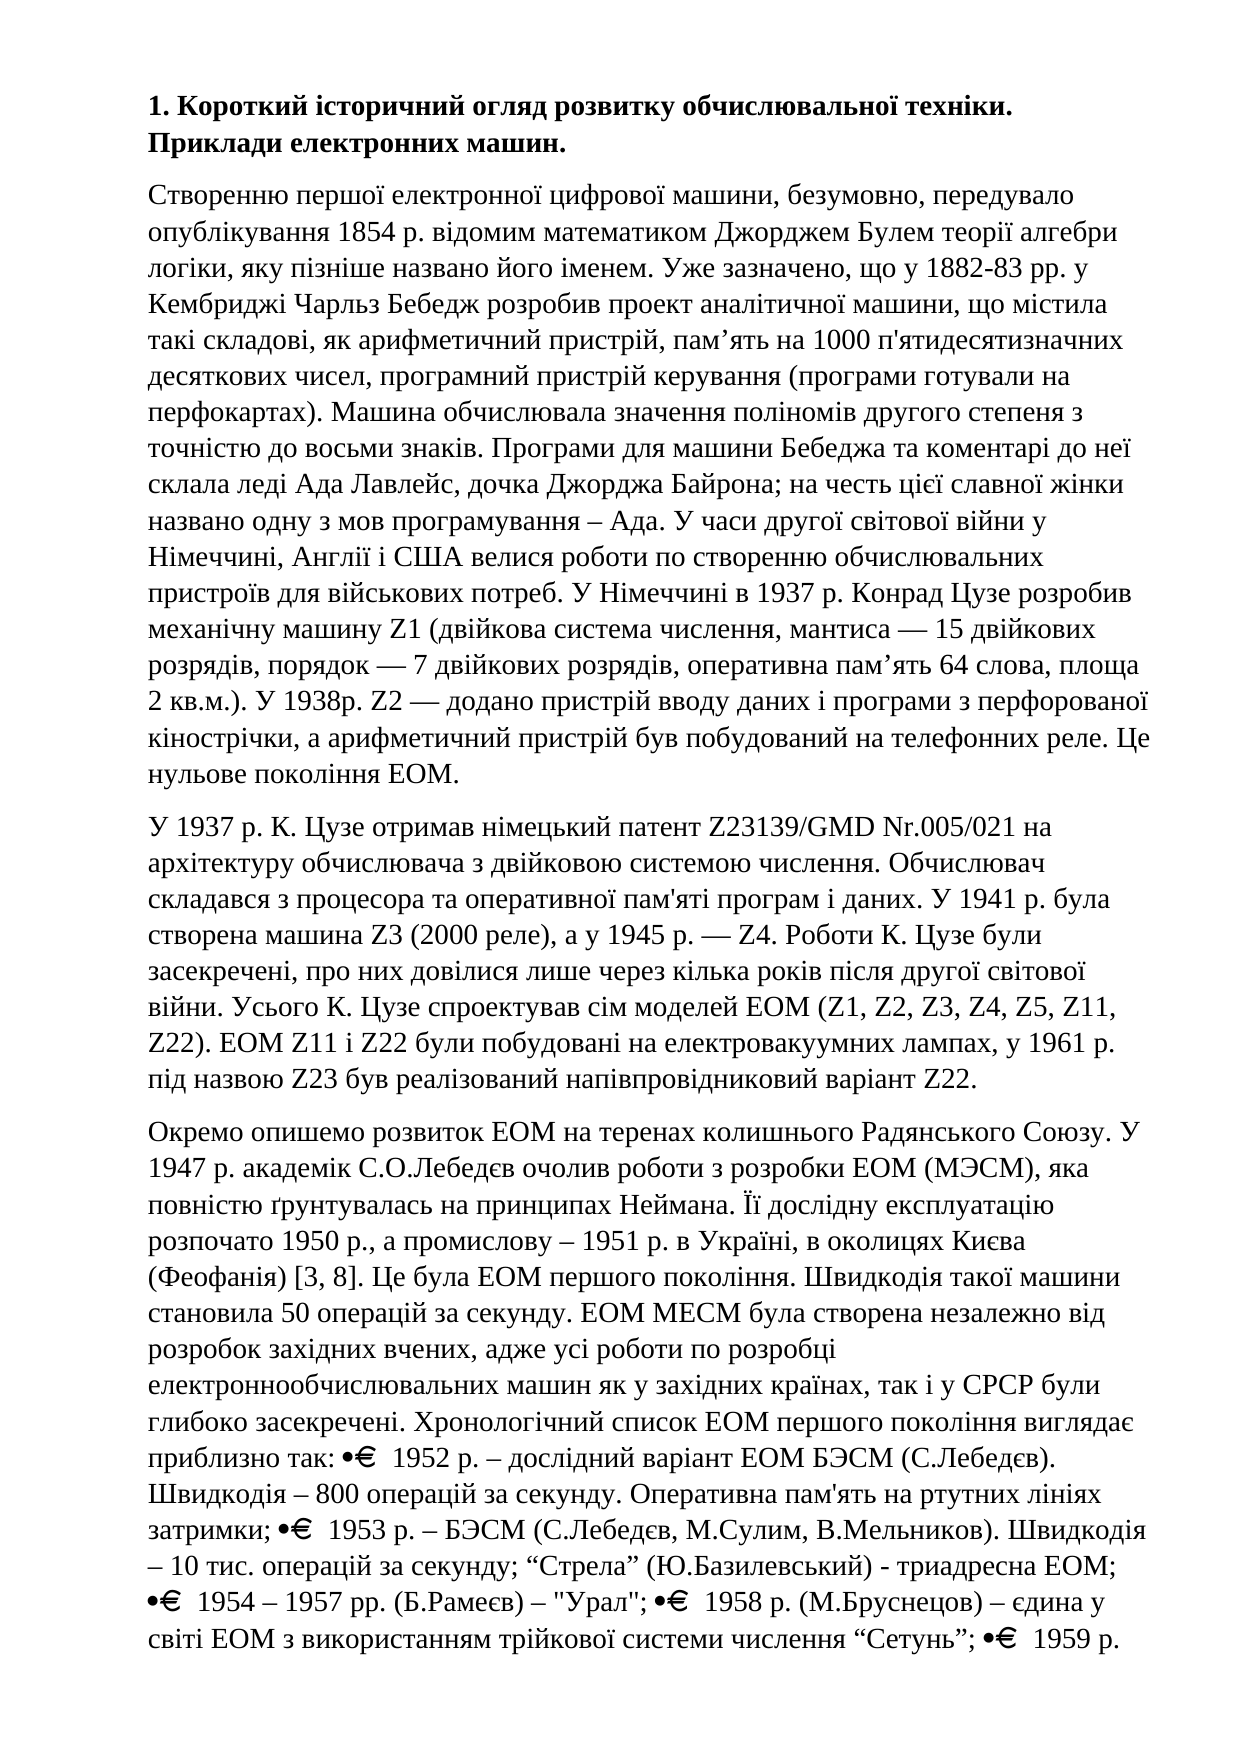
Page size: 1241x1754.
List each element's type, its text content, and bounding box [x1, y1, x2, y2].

text 1. Короткий історичний огляд розвитку обчислювальної техніки. Приклади електронних машин. [148, 88, 1152, 158]
text Створенню першої електронної цифрової машини, безумовно, передувало опублікування 1854 р. відомим математиком Джорджем Булем теорії алгебри логіки, яку пізніше названо його іменем. Уже зазначено, що у 1882-83 рр. у Кембриджі Чарльз Бебедж розробив проект аналітичної машини, що містила такі складові, як арифметичний пристрій, пам’ять на 1000 п'ятидесятизначних десяткових чисел, програмний пристрій керування (програми готували на перфокартах). Машина обчислювала значення поліномів другого степеня з точністю до восьми знаків. Програми для машини Бебеджа та коментарі до неї склала леді Ада Лавлейс, дочка Джорджа Байрона; на честь цієї славної жінки названо одну з мов програмування – Ада. У часи другої світової війни у Німеччині, Англії і США велися роботи по створенню обчислювальних пристроїв для військових потреб. У Німеччині в 1937 р. Конрад Цузе розробив механічну машину Z1 (двійкова система числення, мантиса — 15 двійкових розрядів, порядок — 7 двійкових розрядів, оперативна пам’ять 64 слова, площа 2 кв.м.). У 1938р. Z2 — додано пристрій вводу даних і програми з перфорованої кінострічки, а арифметичний пристрій був побудований на телефонних реле. Це нульове покоління ЕОМ. [148, 177, 1152, 789]
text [148, 1114, 1152, 1654]
text У 1937 р. К. Цузе отримав німецький патент Z23139/GMD Nr.005/021 на архітектуру обчислювача з двійковою системою числення. Обчислювач складався з процесора та оперативної пам'яті програм і даних. У 1941 р. була створена машина Z3 (2000 реле), а у 1945 р. — Z4. Роботи К. Цузе були засекречені, про них довілися лише через кілька років після другої світової війни. Усього К. Цузе спроектував сім моделей ЕОМ (Z1, Z2, Z3, Z4, Z5, Z11, Z22). ЕОМ Z11 і Z22 були побудовані на електровакуумних лампах, у 1961 р. під назвою Z23 був реалізований напівпровідниковий варіант Z22. [148, 809, 1152, 1095]
